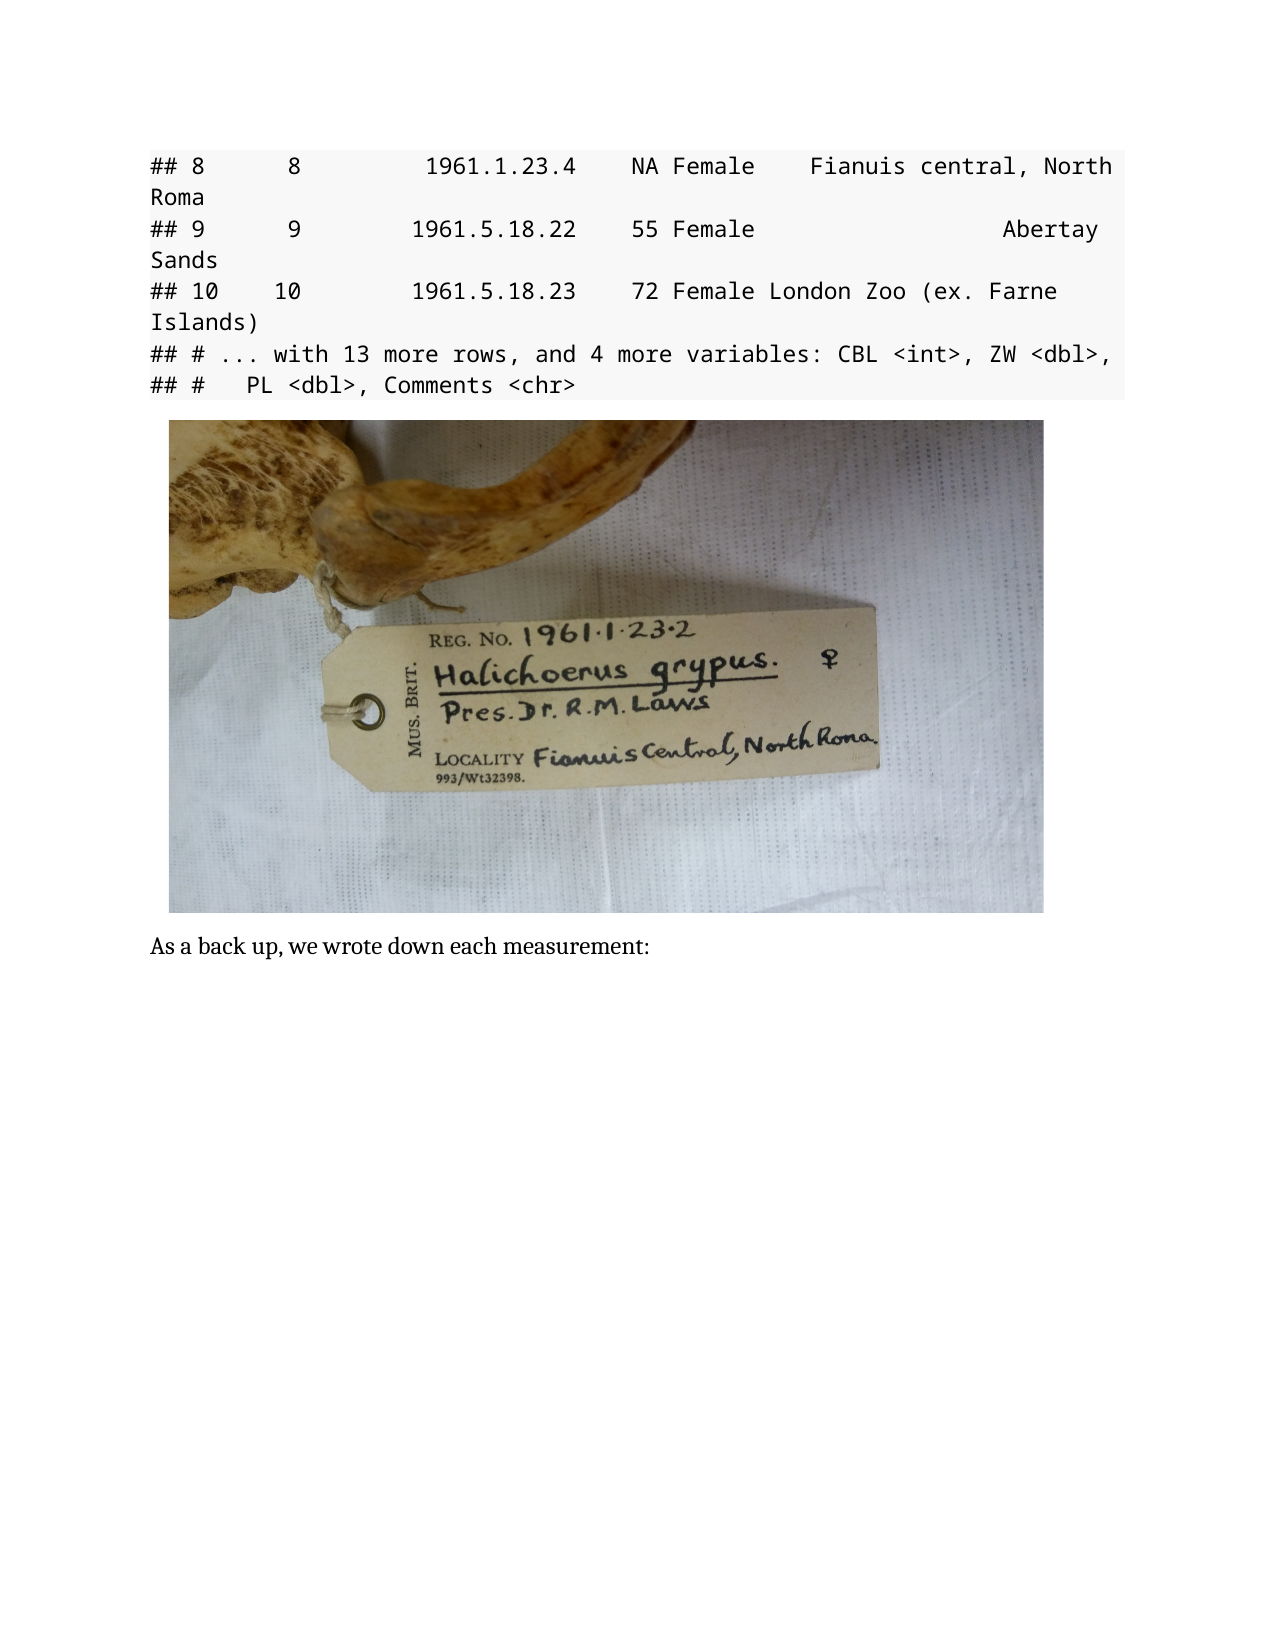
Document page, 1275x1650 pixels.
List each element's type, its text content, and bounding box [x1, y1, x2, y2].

picture [168, 420, 1044, 913]
text As a back up, we wrote down each measurement: [150, 932, 1125, 961]
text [150, 150, 1125, 400]
